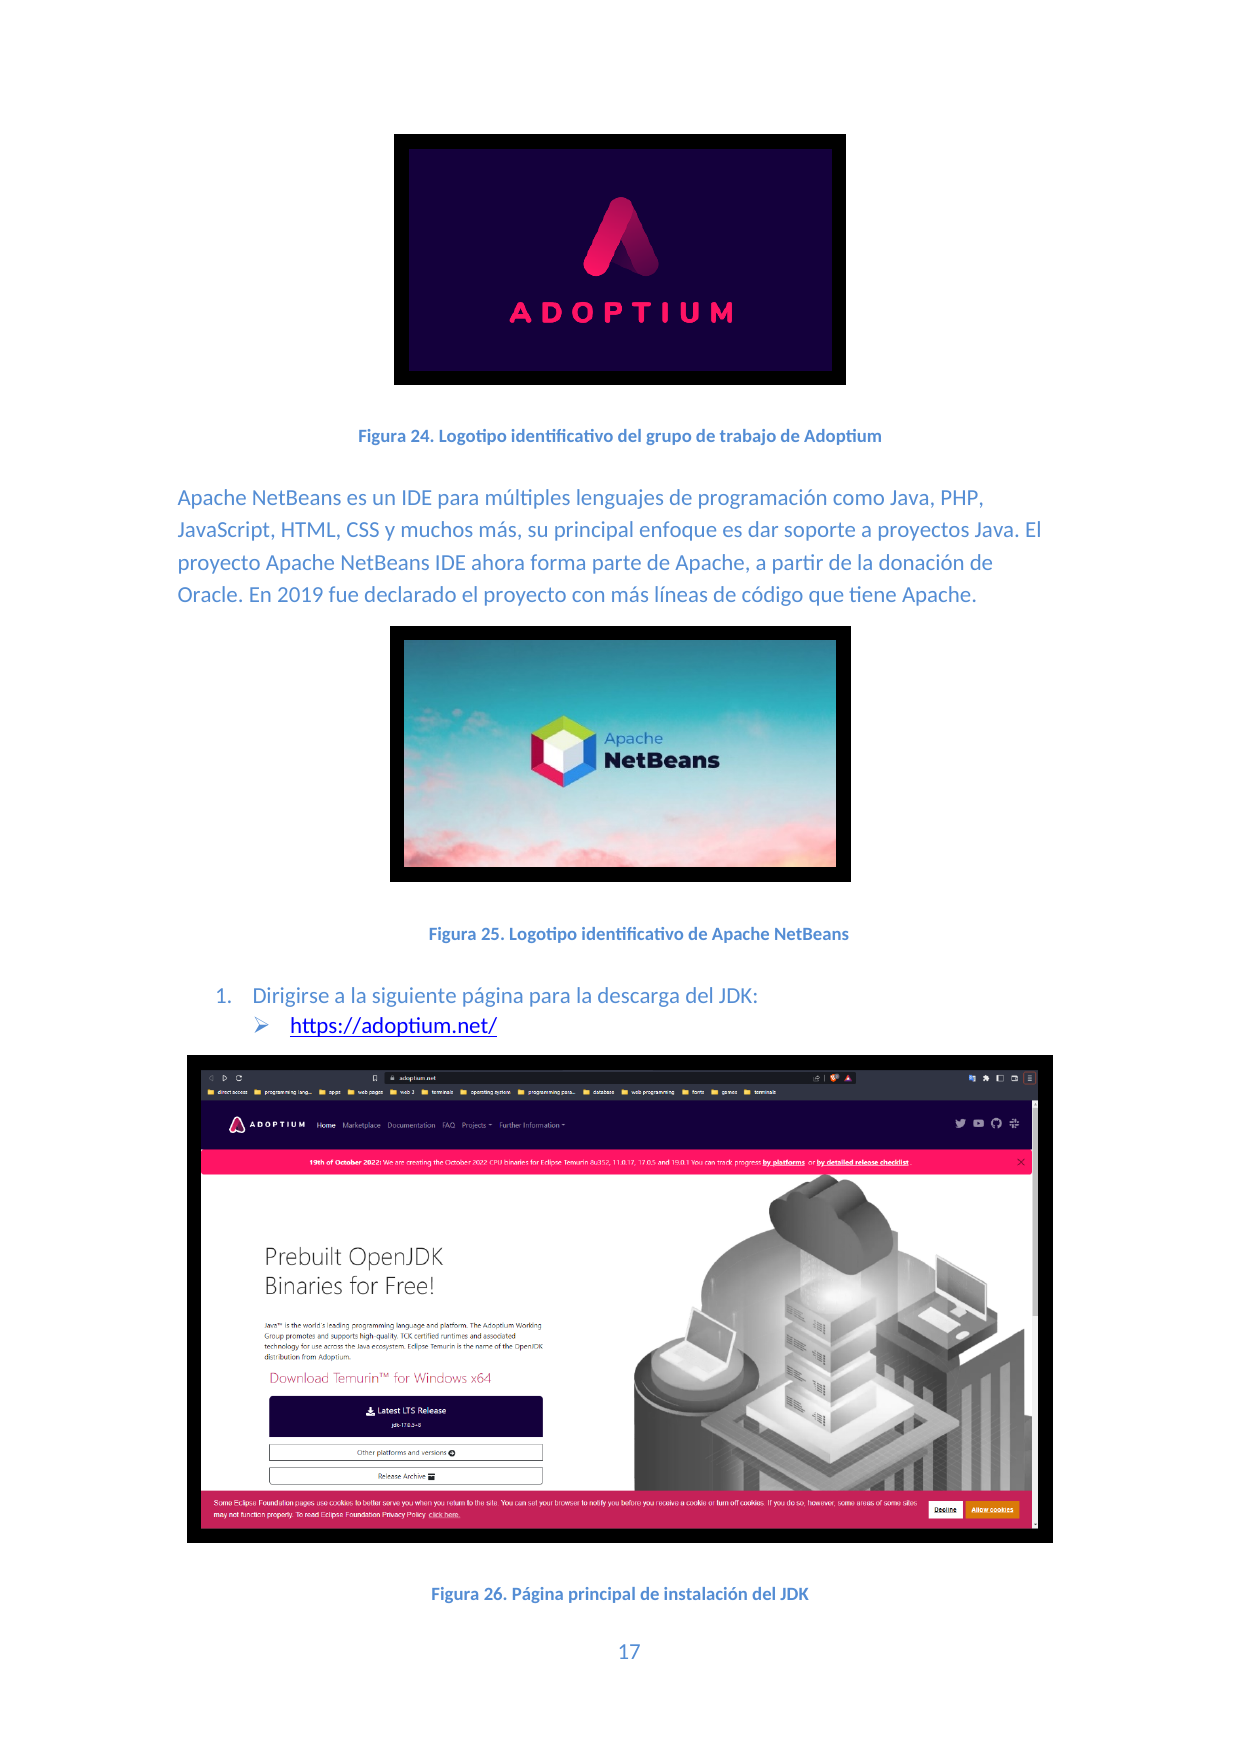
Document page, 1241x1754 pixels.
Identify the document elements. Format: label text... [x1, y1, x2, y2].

list Dirigirse a la siguiente página para la descarga del JDK: [215, 981, 1063, 1009]
list https://adoptium.net/ [252, 1012, 1063, 1039]
text Figura 26. Página principal de instalación del JDK [177, 1582, 1063, 1605]
picture [201, 1070, 1038, 1529]
text Figura 25. Logotipo identificativo de Apache NetBeans [215, 922, 1063, 944]
picture [404, 640, 836, 867]
text Figura 24. Logotipo identificativo del grupo de trabajo de Adoptium [177, 424, 1063, 447]
picture [409, 149, 832, 371]
text Apache NetBeans es un IDE para múltiples lenguajes de programación como Java, PHP, JavaScript, HTML, CSS y muchos más, su principal enfoque es dar soporte a proyectos Java. El proyecto Apache NetBeans IDE ahora forma parte de Apache, a partir de la donación de Oracle. En 2019 fue declarado el proyecto con más líneas de código que tiene Apache. [177, 483, 1063, 608]
